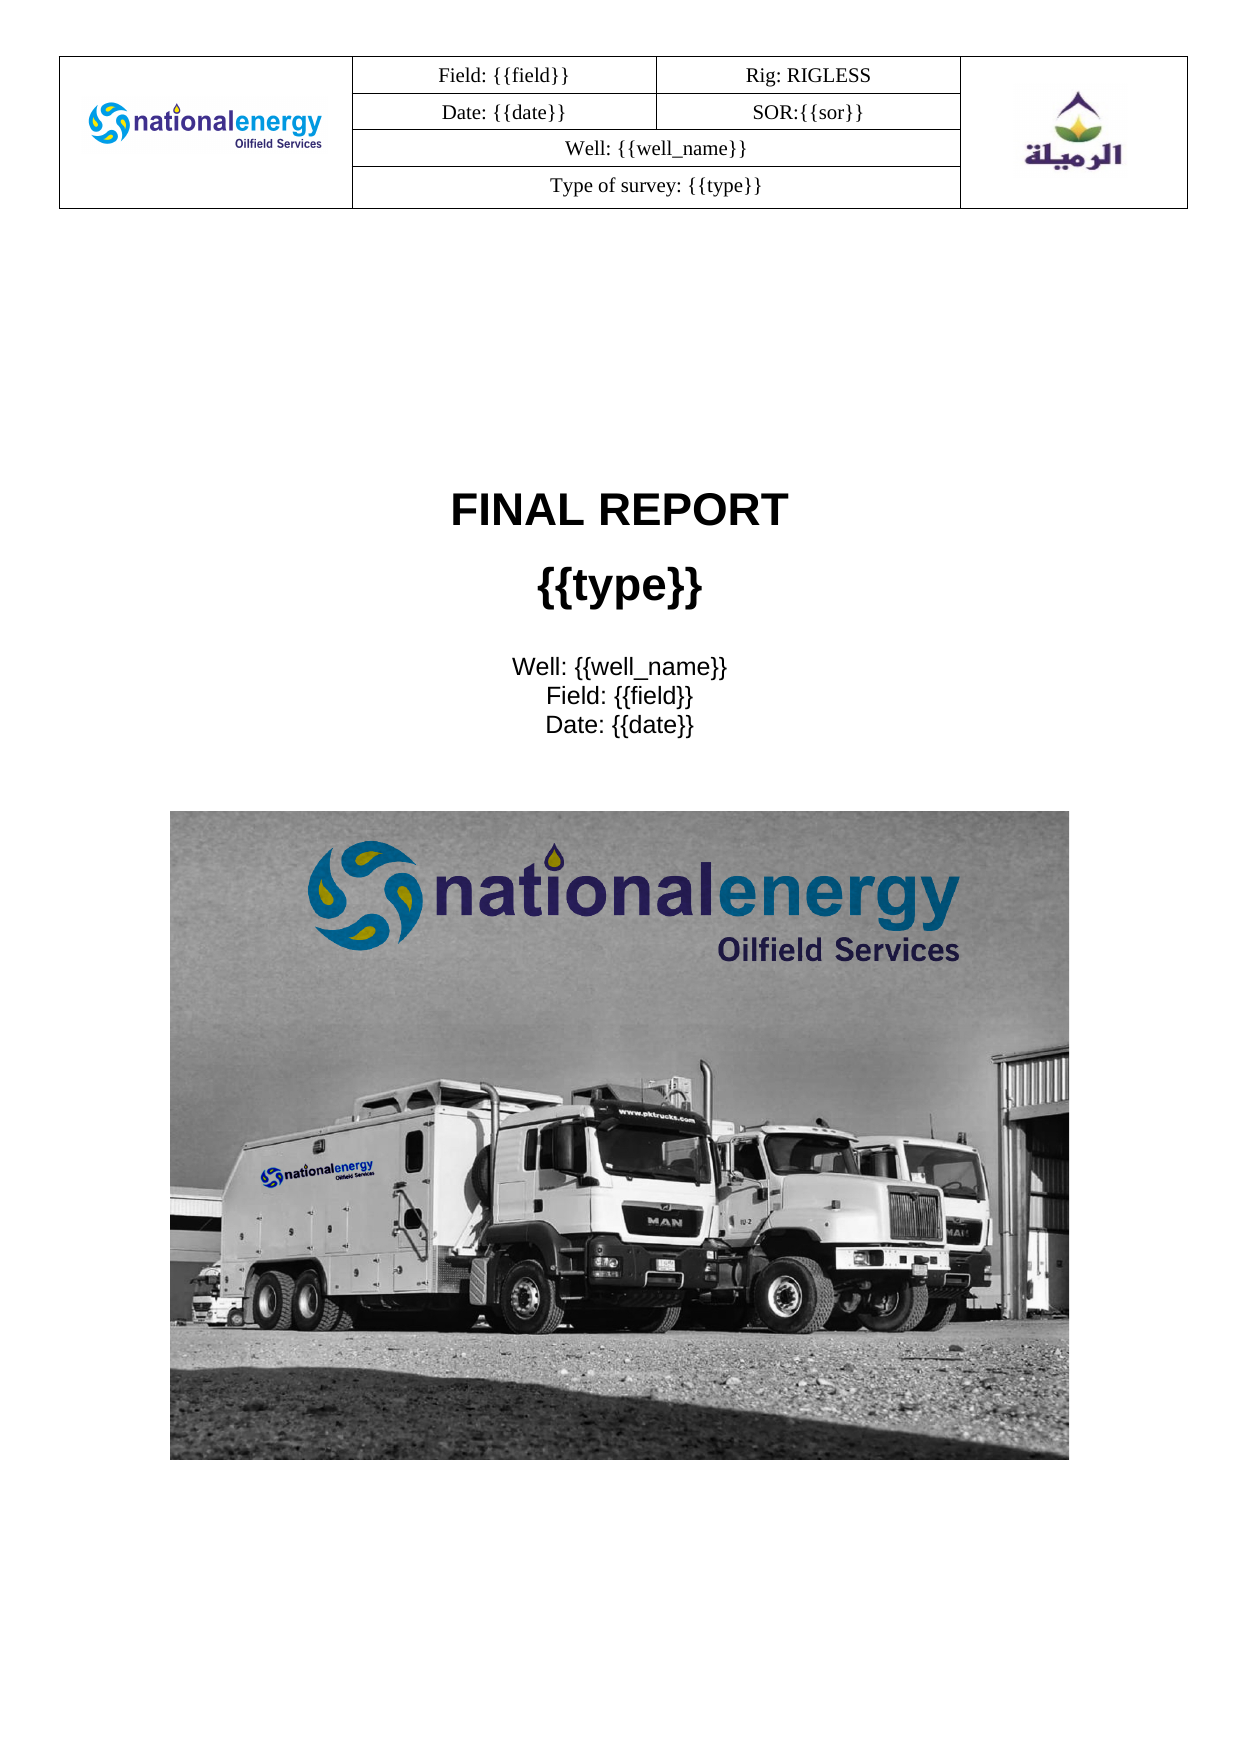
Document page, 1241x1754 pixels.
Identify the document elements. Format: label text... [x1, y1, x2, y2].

picture [81, 96, 329, 154]
text Well: {{well_name}} [74, 652, 1165, 681]
text Field: {{field}} [74, 681, 1165, 710]
text FINAL REPORT [74, 482, 1165, 535]
picture [170, 811, 1070, 1460]
picture [1013, 83, 1128, 178]
text {{type}} [74, 557, 1165, 610]
text Date: {{date}} [74, 710, 1165, 738]
